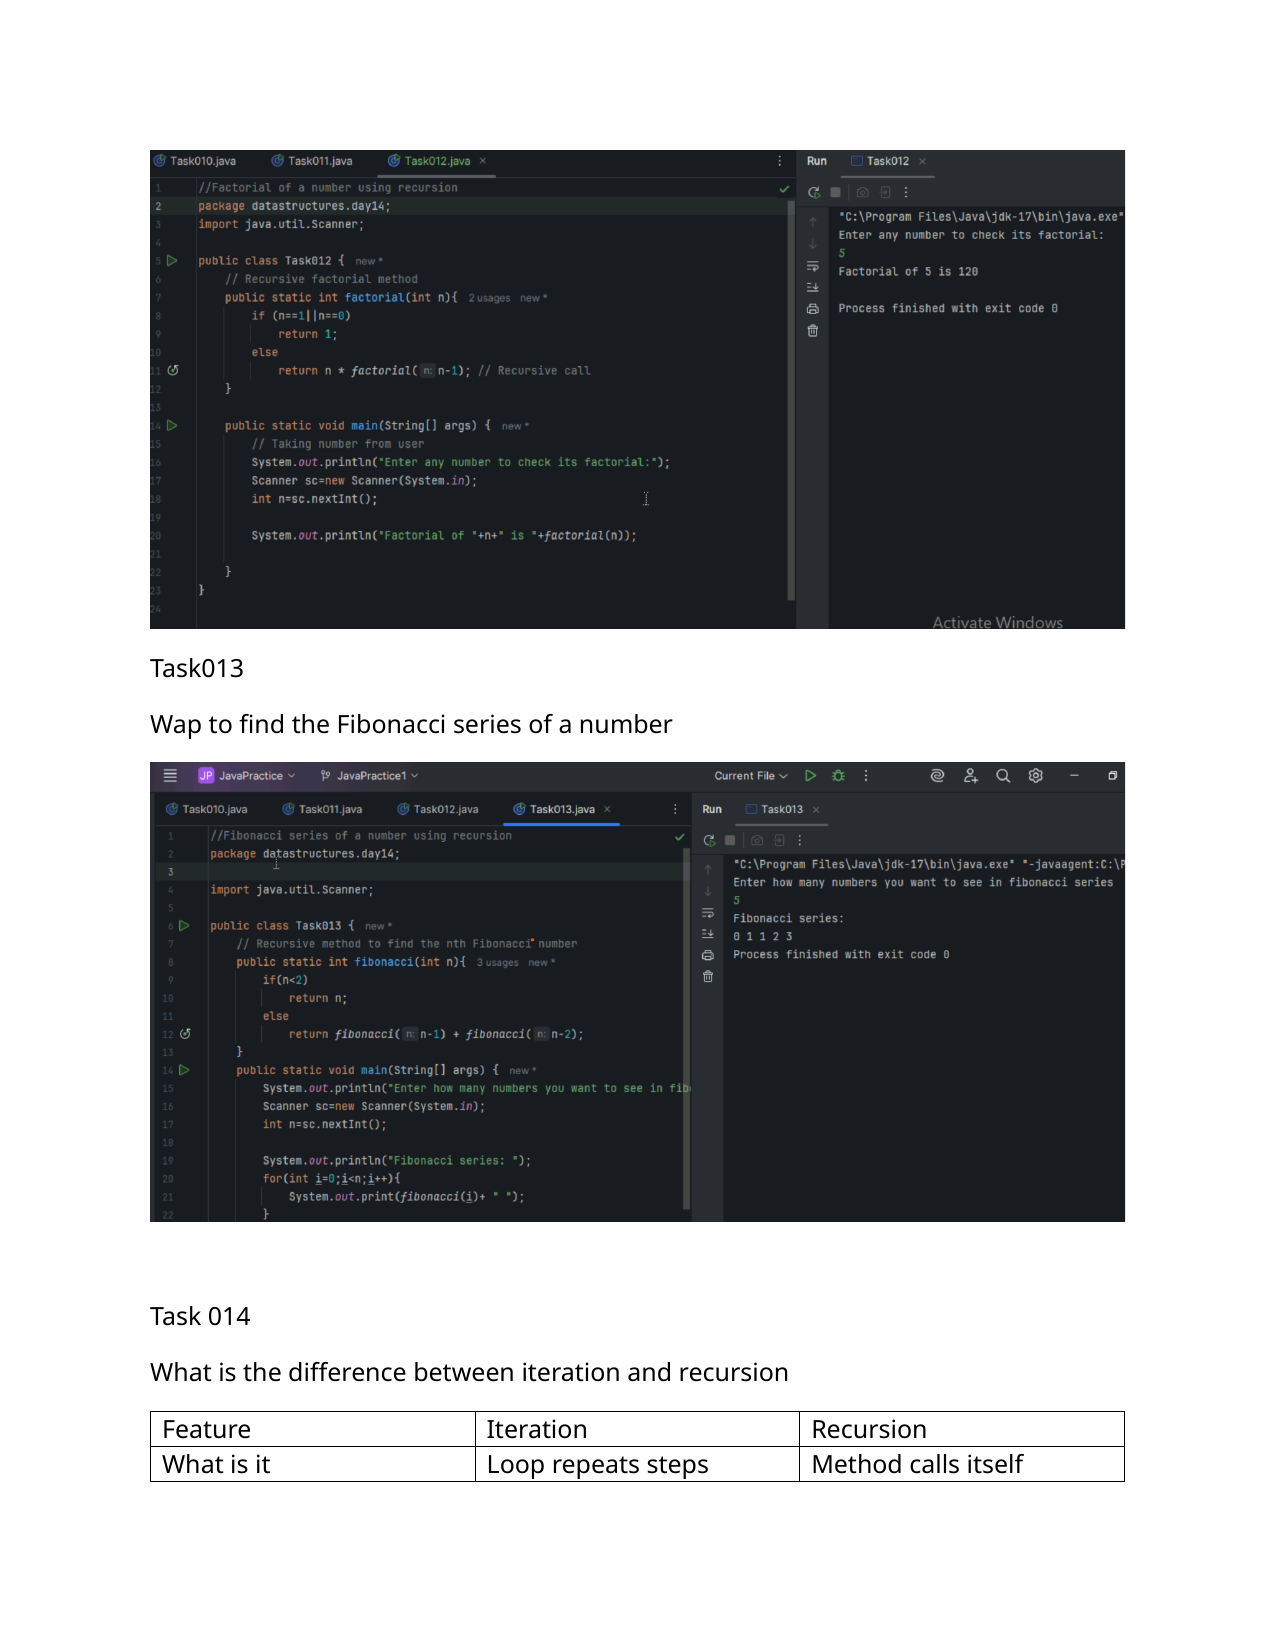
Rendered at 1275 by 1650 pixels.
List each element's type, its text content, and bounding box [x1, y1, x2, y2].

text Task013 [150, 651, 1125, 685]
table_cell Loop repeats steps [476, 1447, 799, 1481]
table_cell Method calls itself [800, 1447, 1124, 1481]
picture [150, 150, 1125, 629]
text Wap to find the Fibonacci series of a number [150, 707, 1125, 741]
text Task 014 [150, 1299, 1125, 1333]
text What is the difference between iteration and recursion [150, 1355, 1125, 1389]
table_header Feature [151, 1412, 475, 1446]
table_header Iteration [476, 1412, 799, 1446]
table_cell What is it [151, 1447, 475, 1481]
picture [150, 762, 1125, 1222]
table_header Recursion [800, 1412, 1124, 1446]
